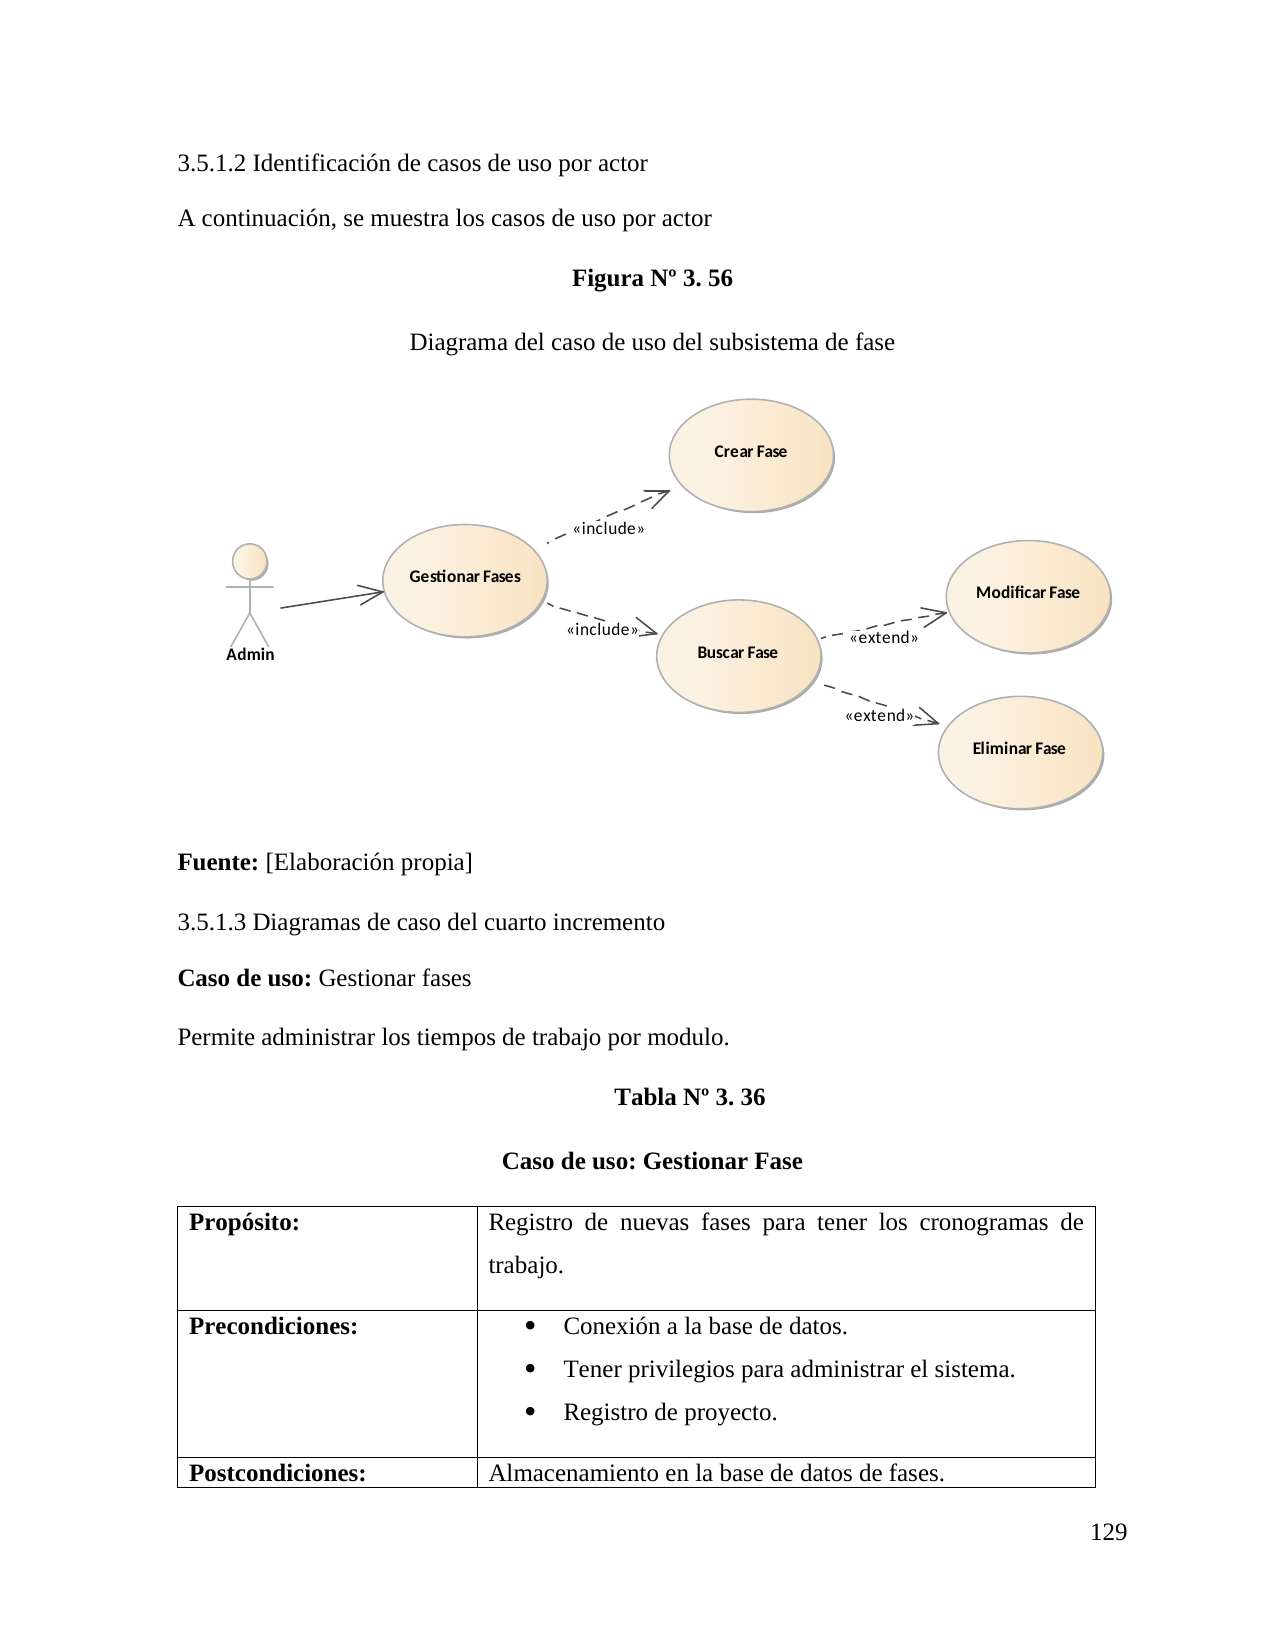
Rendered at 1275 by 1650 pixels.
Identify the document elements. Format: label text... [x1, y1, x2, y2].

text Caso de uso: Gestionar Fase [177, 1146, 1127, 1175]
table_header Registro de nuevas fases para tener los cronogramas de trabajo. [478, 1207, 1095, 1310]
text Figura Nº 3. 56 [177, 263, 1127, 292]
table_cell Conexión a la base de datos. Tener privilegios para administrar el sistema. Registro de proyecto. [478, 1311, 1095, 1457]
table_cell Almacenamiento en la base de datos de fases. [478, 1458, 1095, 1487]
subtitle Identificación de casos de uso por actor [177, 148, 1127, 176]
text Permite administrar los tiempos de trabajo por modulo. [177, 1022, 1127, 1051]
subtitle Diagramas de caso del cuarto incremento [177, 907, 1127, 936]
text A continuación, se muestra los casos de uso por actor [177, 203, 1127, 232]
text Caso de uso: Gestionar fases [177, 963, 1127, 991]
table_header Propósito: [178, 1207, 477, 1310]
table_cell Precondiciones: [178, 1311, 477, 1457]
text Diagrama del caso de uso del subsistema de fase [177, 327, 1127, 356]
text Fuente: [Elaboración propia] [177, 847, 1127, 876]
text Tabla Nº 3. 36 [252, 1082, 1127, 1111]
table_cell Postcondiciones: [178, 1458, 477, 1487]
